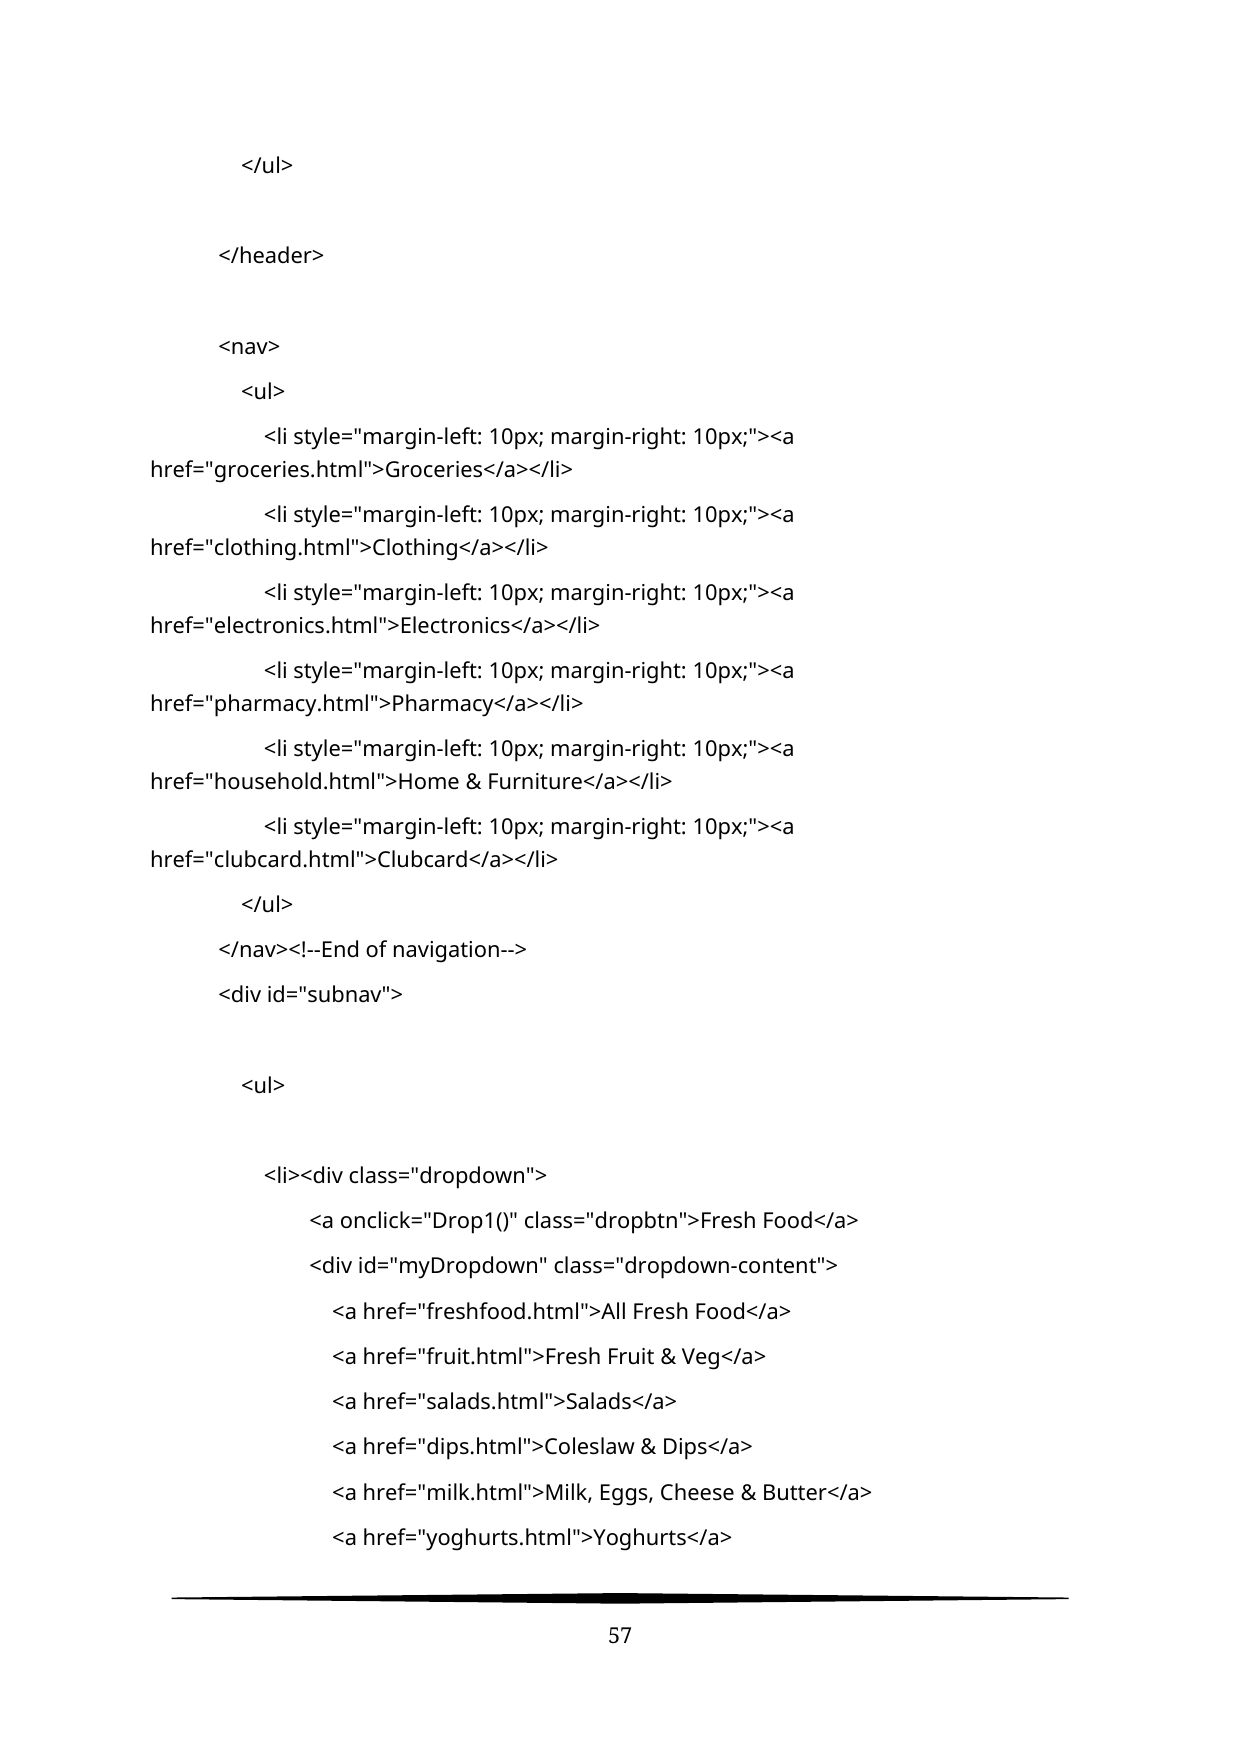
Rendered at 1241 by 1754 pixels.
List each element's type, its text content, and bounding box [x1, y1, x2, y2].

text <li style="margin-left: 10px; margin-right: 10px;"><a href="pharmacy.html">Pharmacy</a></li> [150, 655, 1090, 717]
text <nav> [150, 331, 1090, 361]
text <li style="margin-left: 10px; margin-right: 10px;"><a href="groceries.html">Groceries</a></li> [150, 421, 1090, 484]
text <a href="dips.html">Coleslaw & Dips</a> [150, 1431, 1090, 1461]
text </nav><!--End of navigation--> [150, 934, 1090, 964]
text <li style="margin-left: 10px; margin-right: 10px;"><a href="clothing.html">Clothing</a></li> [150, 499, 1090, 562]
text <div id="myDropdown" class="dropdown-content"> [150, 1250, 1090, 1280]
text <li><div class="dropdown"> [150, 1160, 1090, 1190]
text <ul> [150, 376, 1090, 406]
text <a href="yoghurts.html">Yoghurts</a> [150, 1522, 1090, 1551]
text </ul> [150, 150, 1090, 180]
text <a href="freshfood.html">All Fresh Food</a> [150, 1296, 1090, 1325]
text <a href="fruit.html">Fresh Fruit & Veg</a> [150, 1341, 1090, 1371]
text <a href="milk.html">Milk, Eggs, Cheese & Butter</a> [150, 1476, 1090, 1506]
text <li style="margin-left: 10px; margin-right: 10px;"><a href="clubcard.html">Clubcard</a></li> [150, 811, 1090, 873]
text </ul> [150, 889, 1090, 918]
text </header> [150, 240, 1090, 270]
text <li style="margin-left: 10px; margin-right: 10px;"><a href="electronics.html">Electronics</a></li> [150, 577, 1090, 639]
text <div id="subnav"> [150, 979, 1090, 1009]
text <ul> [150, 1069, 1090, 1099]
text <li style="margin-left: 10px; margin-right: 10px;"><a href="household.html">Home & Furniture</a></li> [150, 733, 1090, 795]
text <a href="salads.html">Salads</a> [150, 1386, 1090, 1416]
text <a onclick="Drop1()" class="dropbtn">Fresh Food</a> [150, 1205, 1090, 1235]
